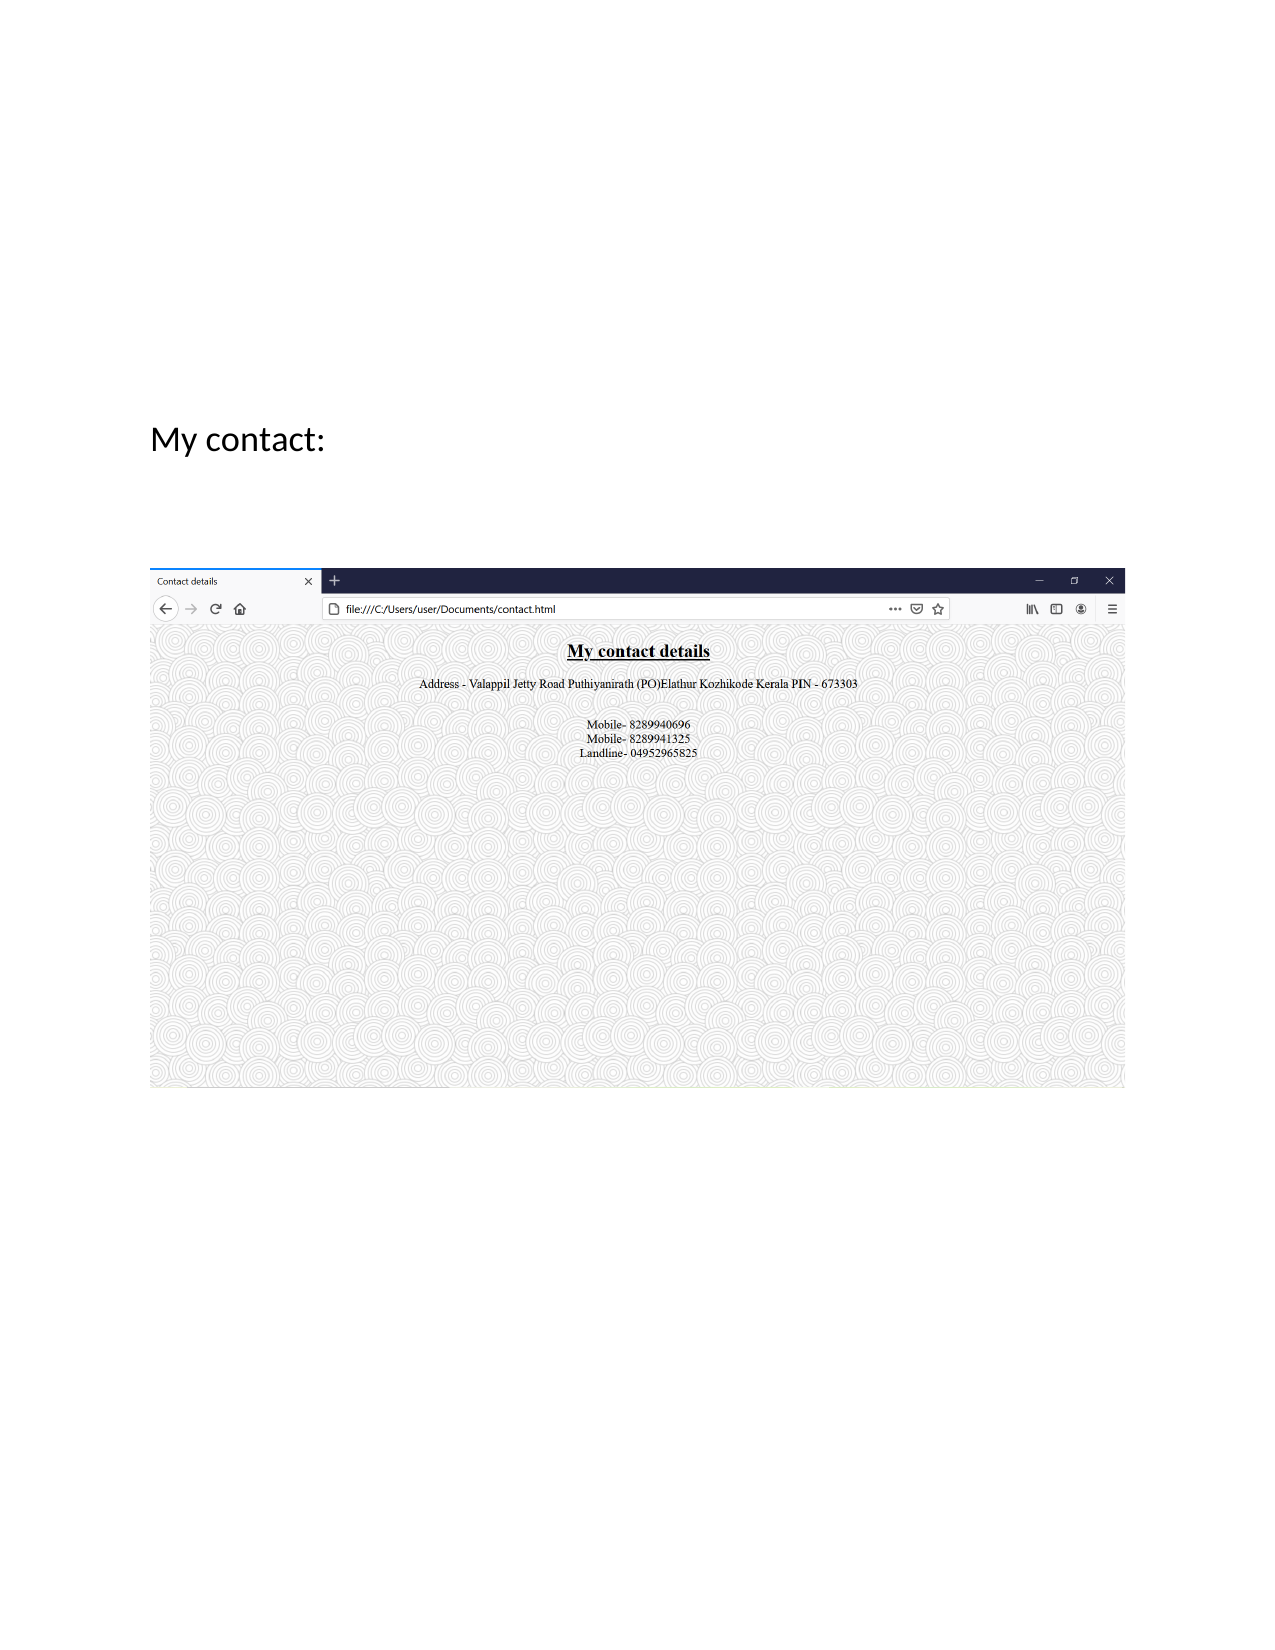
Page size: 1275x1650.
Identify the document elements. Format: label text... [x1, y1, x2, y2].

picture [150, 568, 1125, 1088]
text My contact: [150, 416, 1125, 492]
